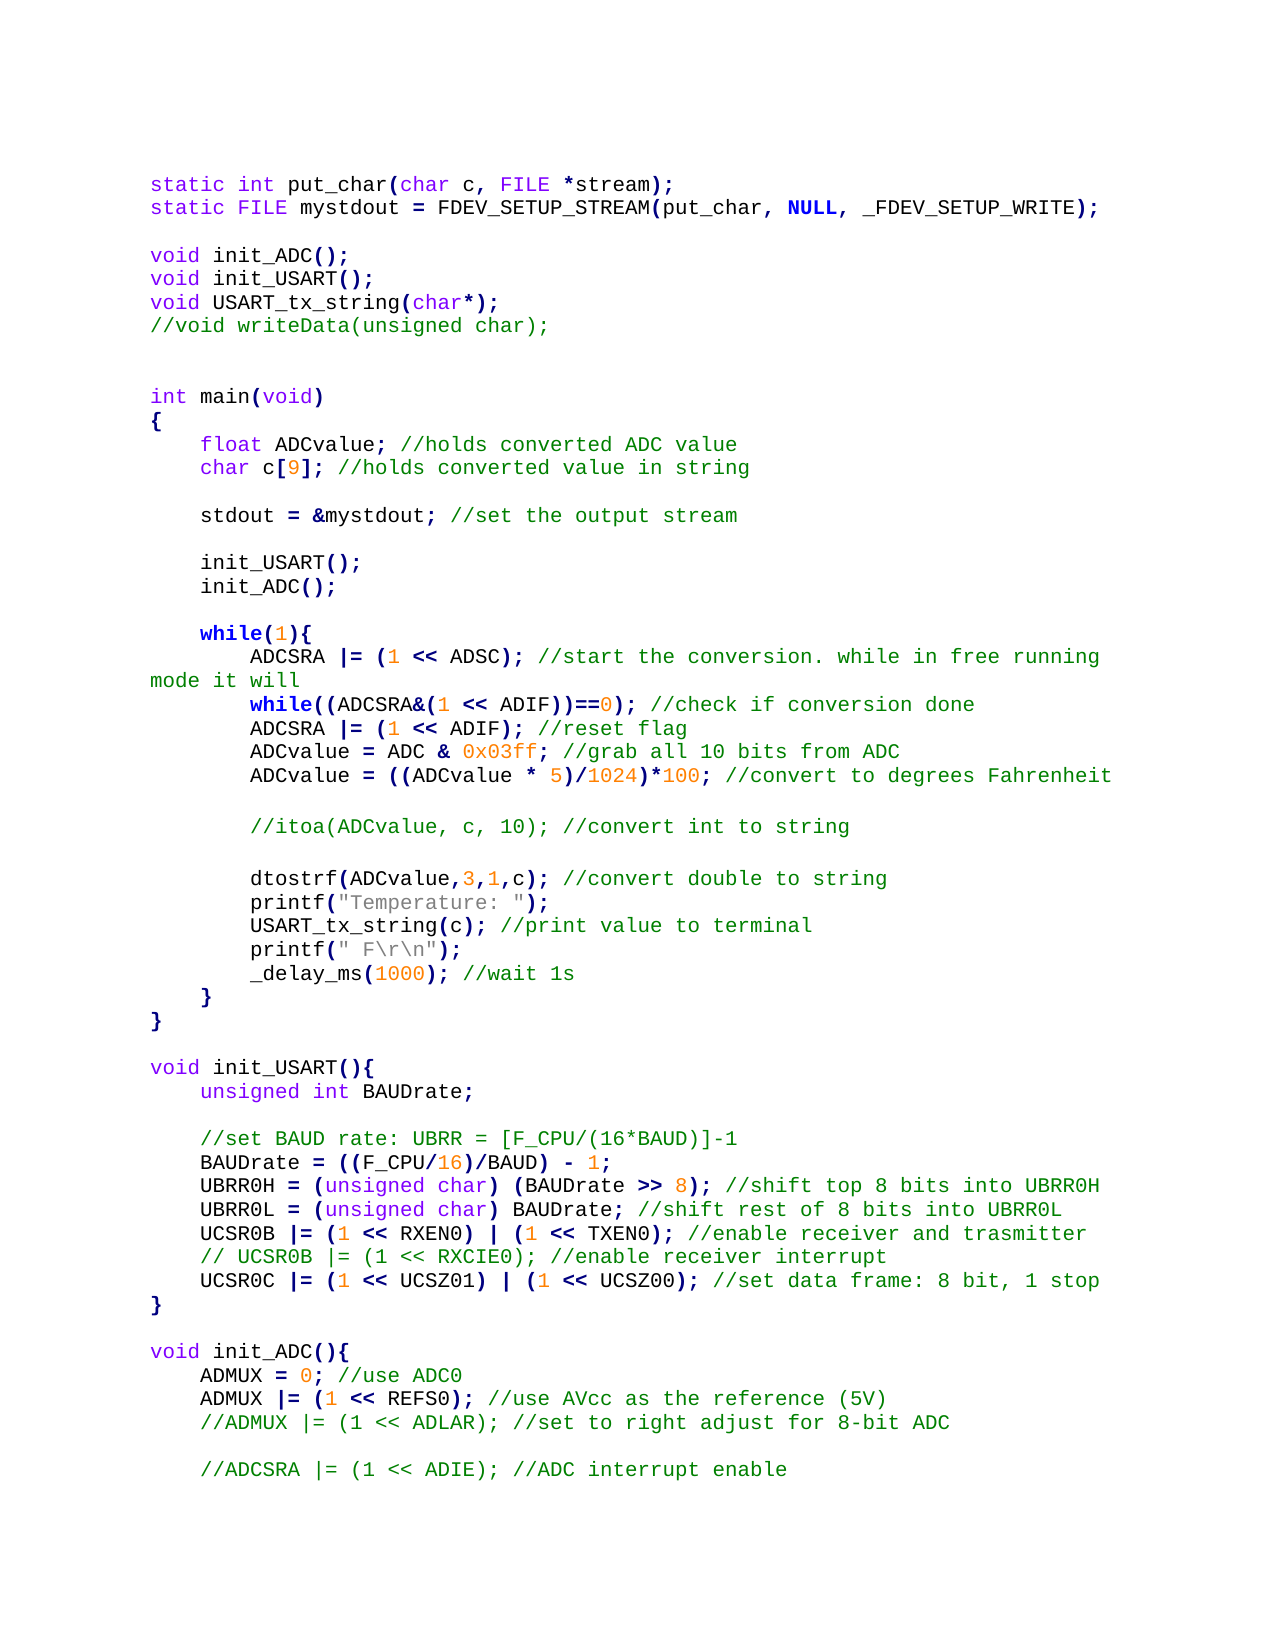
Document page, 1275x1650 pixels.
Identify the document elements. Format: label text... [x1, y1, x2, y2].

text UCSR0B |= (1 << RXEN0) | (1 << TXEN0); //enable receiver and trasmitter [150, 1223, 1125, 1246]
text void init_USART(){ [150, 1057, 1125, 1081]
text printf(" F\r\n"); [150, 939, 1125, 963]
text UBRR0H = (unsigned char) (BAUDrate >> 8); //shift top 8 bits into UBRR0H [150, 1176, 1125, 1199]
text } [150, 986, 1125, 1010]
text ADMUX = 0; //use ADC0 [150, 1365, 1125, 1388]
text static int put_char(char c, FILE *stream); [150, 174, 1125, 197]
text void init_ADC(); [150, 244, 1125, 268]
text //itoa(ADCvalue, c, 10); //convert int to string [150, 816, 1125, 840]
text init_ADC(); [150, 576, 1125, 599]
text //ADMUX |= (1 << ADLAR); //set to right adjust for 8-bit ADC [150, 1412, 1125, 1436]
text while((ADCSRA&(1 << ADIF))==0); //check if conversion done [150, 694, 1125, 717]
text ADCvalue = ((ADCvalue * 5)/1024)*100; //convert to degrees Fahrenheit [150, 765, 1125, 788]
text unsigned int BAUDrate; [150, 1081, 1125, 1104]
text float ADCvalue; //holds converted ADC value [150, 434, 1125, 457]
text BAUDrate = ((F_CPU/16)/BAUD) - 1; [150, 1152, 1125, 1176]
text UBRR0L = (unsigned char) BAUDrate; //shift rest of 8 bits into UBRR0L [150, 1199, 1125, 1223]
text _delay_ms(1000); //wait 1s [150, 963, 1125, 986]
text init_USART(); [150, 552, 1125, 576]
text dtostrf(ADCvalue,3,1,c); //convert double to string [150, 868, 1125, 892]
text //set BAUD rate: UBRR = [F_CPU/(16*BAUD)]-1 [150, 1128, 1125, 1152]
text ADCvalue = ADC & 0x03ff; //grab all 10 bits from ADC [150, 741, 1125, 765]
text ADCSRA |= (1 << ADSC); //start the conversion. while in free running mode it will [150, 647, 1125, 694]
text ADMUX |= (1 << REFS0); //use AVcc as the reference (5V) [150, 1388, 1125, 1412]
text void init_ADC(){ [150, 1341, 1125, 1365]
text //void writeData(unsigned char); [150, 316, 1125, 339]
text //ADCSRA |= (1 << ADIE); //ADC interrupt enable [150, 1459, 1125, 1483]
text char c[9]; //holds converted value in string [150, 457, 1125, 481]
text stdout = &mystdout; //set the output stream [150, 505, 1125, 528]
text while(1){ [150, 623, 1125, 647]
text void USART_tx_string(char*); [150, 292, 1125, 316]
text USART_tx_string(c); //print value to terminal [150, 915, 1125, 939]
text ADCSRA |= (1 << ADIF); //reset flag [150, 717, 1125, 741]
text { [150, 410, 1125, 434]
text void init_USART(); [150, 268, 1125, 292]
text printf("Temperature: "); [150, 892, 1125, 915]
text } [150, 1010, 1125, 1034]
text // UCSR0B |= (1 << RXCIE0); //enable receiver interrupt [150, 1246, 1125, 1270]
text int main(void) [150, 386, 1125, 410]
text static FILE mystdout = FDEV_SETUP_STREAM(put_char, NULL, _FDEV_SETUP_WRITE); [150, 197, 1125, 221]
text UCSR0C |= (1 << UCSZ01) | (1 << UCSZ00); //set data frame: 8 bit, 1 stop [150, 1270, 1125, 1294]
text } [150, 1294, 1125, 1317]
